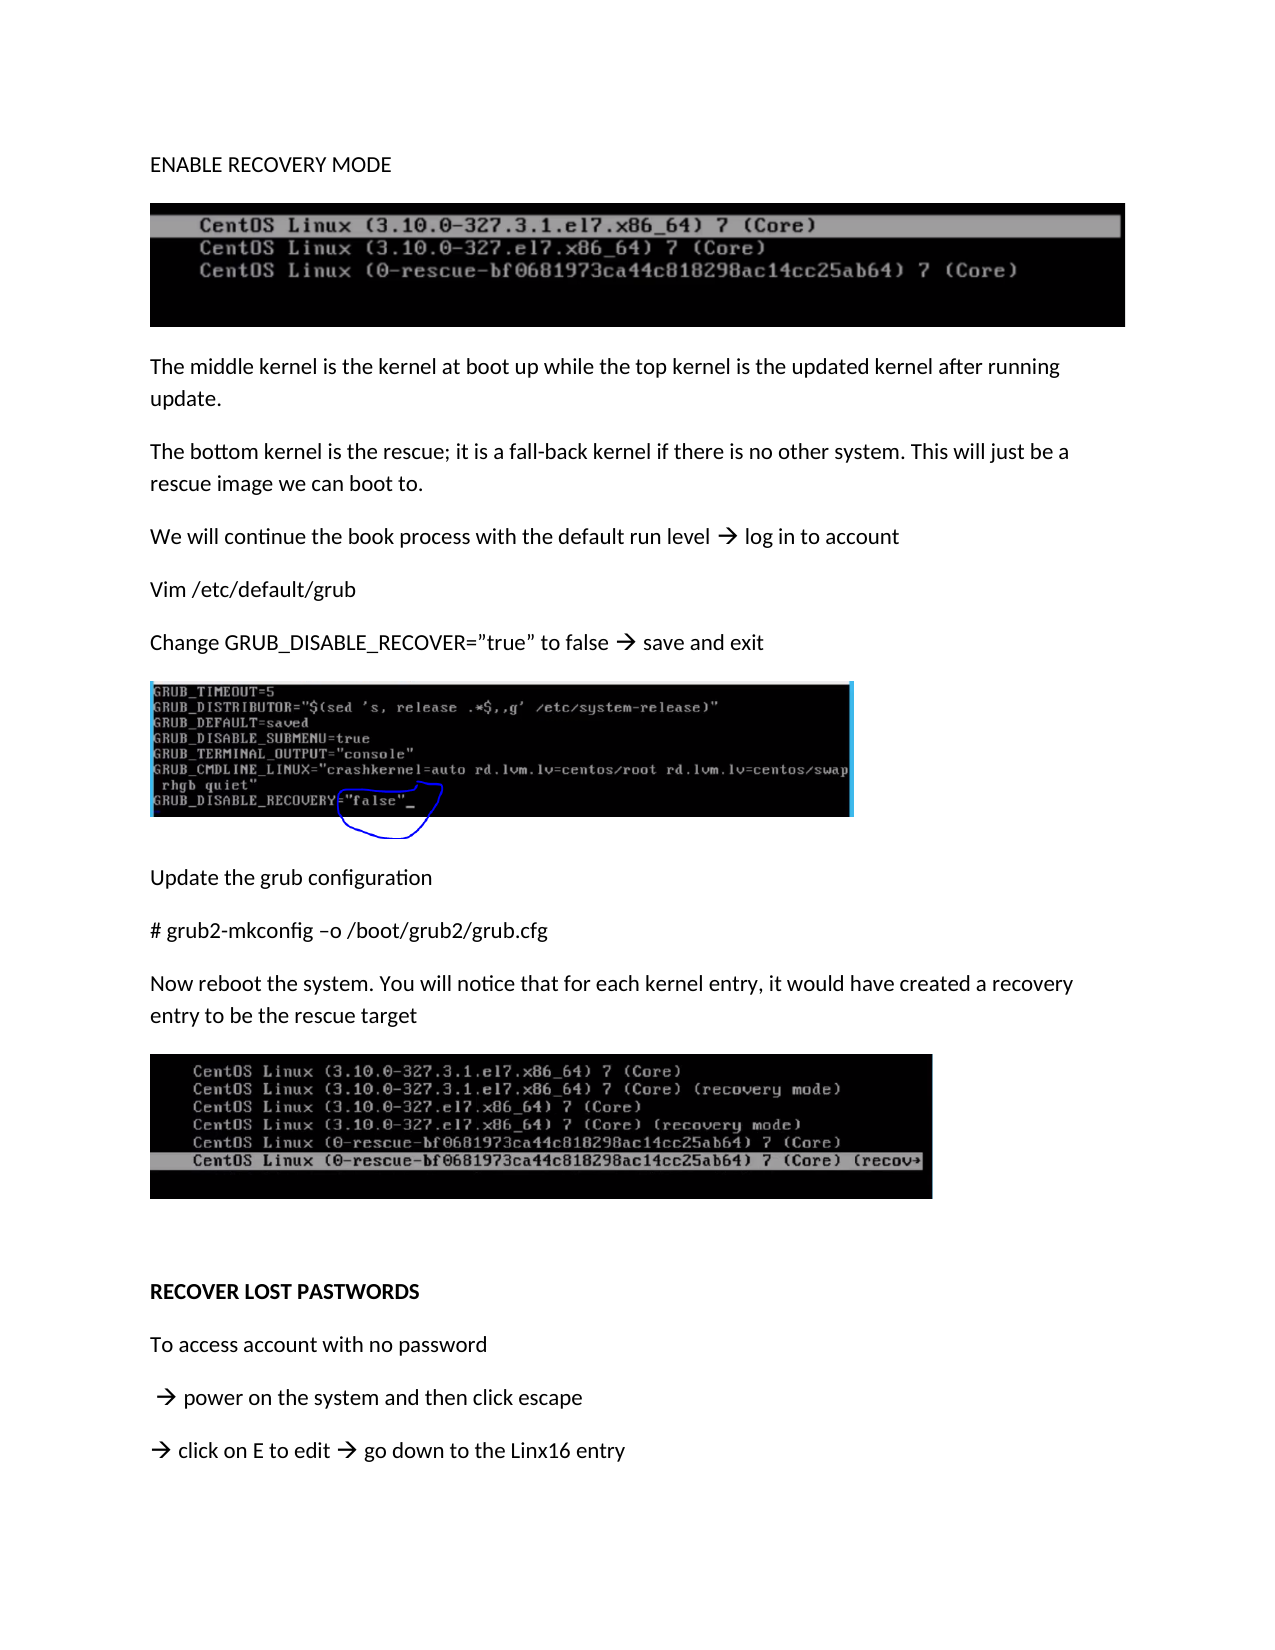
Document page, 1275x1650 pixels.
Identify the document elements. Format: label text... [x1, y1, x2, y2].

picture [150, 1054, 933, 1199]
text To access account with no password [150, 1330, 1125, 1358]
text Change GRUB_DISABLE_RECOVER=”true” to false save and exit [150, 628, 1125, 657]
text Update the grub configuration [150, 863, 1125, 891]
text ENABLE RECOVERY MODE [150, 150, 1125, 178]
text power on the system and then click escape [150, 1383, 1125, 1411]
text RECOVER LOST PASTWORDS [150, 1277, 1125, 1305]
picture [150, 681, 854, 839]
text Vim /etc/default/grub [150, 576, 1125, 603]
text The bottom kernel is the rescue; it is a fall-back kernel if there is no other system. This will just be a rescue image we can boot to. [150, 437, 1125, 497]
text The middle kernel is the kernel at boot up while the top kernel is the updated kernel after running update. [150, 352, 1125, 412]
text click on E to edit go down to the Linx16 entry [150, 1436, 1125, 1464]
text # grub2-mkconfig –o /boot/grub2/grub.cfg [150, 916, 1125, 944]
picture [150, 203, 1125, 327]
text We will continue the book process with the default run level log in to account [150, 522, 1125, 551]
text Now reboot the system. You will notice that for each kernel entry, it would have created a recovery entry to be the rescue target [150, 969, 1125, 1030]
